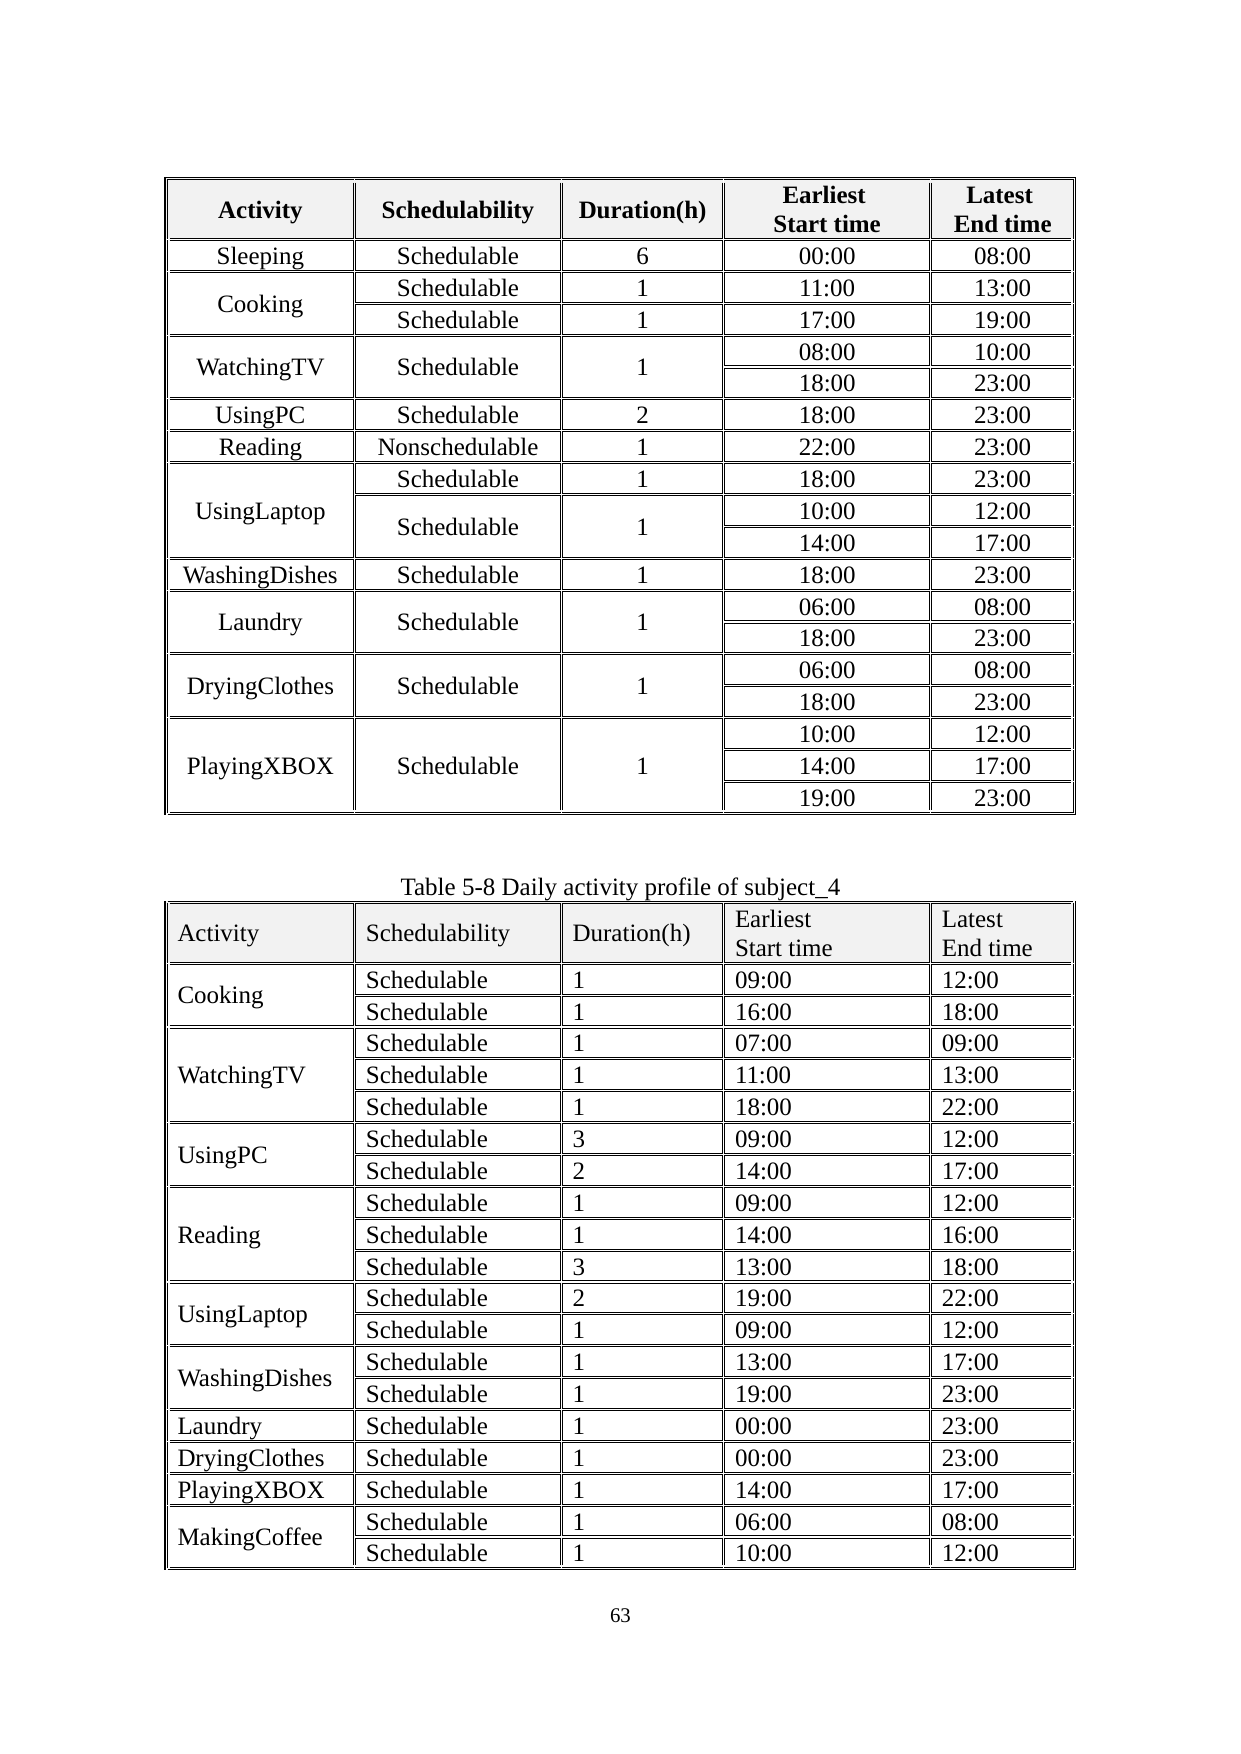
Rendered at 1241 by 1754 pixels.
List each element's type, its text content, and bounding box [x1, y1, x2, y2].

table_cell 09:00 [725, 1124, 929, 1153]
table_cell Schedulable [356, 496, 560, 557]
table_cell 1 [563, 464, 722, 493]
table_cell 12:00 [932, 1185, 1073, 1217]
table_cell 1 [563, 965, 722, 993]
table_cell 18:00 [725, 400, 929, 429]
table_cell 06:00 [725, 592, 929, 620]
table_cell 23:00 [930, 1408, 1074, 1440]
table_cell 18:00 [725, 560, 929, 588]
table_cell Schedulable [356, 1060, 560, 1089]
table_cell 18:00 [932, 994, 1073, 1025]
table_cell Schedulable [356, 273, 560, 302]
table_cell 18:00 [725, 687, 929, 716]
table_cell 1 [561, 719, 723, 812]
table_cell 1 [563, 1347, 722, 1376]
table_cell Schedulable [356, 464, 560, 493]
table_cell MakingCoffee [168, 1504, 354, 1567]
table_cell 1 [563, 1188, 722, 1217]
table_cell 17:00 [725, 305, 929, 333]
table_cell 08:00 [932, 1504, 1073, 1535]
table_cell 09:00 [725, 965, 929, 993]
table_cell Activity [168, 180, 354, 238]
table_cell Earliest Start time [725, 904, 929, 962]
table_cell Schedulable [356, 560, 560, 588]
table_cell 00:00 [725, 241, 929, 270]
table_cell 1 [563, 1060, 722, 1089]
table_cell 23:00 [930, 1376, 1074, 1408]
table_cell Schedulable [356, 1411, 560, 1440]
table_cell 09:00 [725, 1315, 929, 1344]
table_cell Duration(h) [563, 904, 722, 962]
table_cell Schedulable [356, 997, 560, 1025]
table_cell 17:00 [930, 748, 1074, 780]
table_cell 1 [563, 1443, 722, 1472]
table_cell UsingLaptop [166, 461, 354, 557]
table_cell 1 [561, 1539, 723, 1567]
table_cell 12:00 [930, 493, 1074, 525]
table_cell 14:00 [725, 1156, 929, 1185]
table_cell 1 [563, 1379, 722, 1408]
table_cell 13:00 [725, 1347, 929, 1376]
table_cell Cooking [168, 962, 353, 1025]
table_cell 09:00 [930, 1025, 1074, 1057]
table_cell 11:00 [725, 1060, 929, 1089]
table_cell Schedulable [354, 719, 561, 812]
table_cell 1 [563, 273, 722, 302]
table_cell 00:00 [725, 1411, 929, 1440]
table_cell 22:00 [725, 432, 929, 461]
table_cell 1 [563, 1411, 722, 1440]
table_cell 06:00 [725, 1507, 929, 1535]
table_cell 2 [563, 1284, 722, 1312]
table_cell 1 [563, 1220, 722, 1248]
table_cell 19:00 [932, 302, 1073, 333]
table_cell Schedulable [356, 1156, 560, 1185]
table_cell Schedulable [356, 1252, 560, 1280]
table_cell Schedulable [354, 1539, 561, 1567]
table_cell 08:00 [930, 238, 1074, 270]
table_cell Duration(h) [561, 180, 723, 238]
table_cell 13:00 [932, 270, 1073, 302]
table_cell 2 [563, 400, 722, 429]
table_cell 17:00 [930, 1153, 1074, 1185]
table_cell Schedulable [356, 1315, 560, 1344]
table_cell WashingDishes [168, 557, 353, 588]
table_cell 23:00 [932, 557, 1073, 588]
table_cell Activity [166, 901, 354, 962]
table_cell 1 [563, 560, 722, 588]
table_cell Schedulable [356, 655, 560, 716]
table_cell Nonschedulable [356, 432, 560, 461]
table_cell Reading [168, 1185, 353, 1280]
table_cell Schedulable [356, 1029, 560, 1057]
table_cell 08:00 [725, 337, 929, 365]
table_cell Schedulable [356, 305, 560, 333]
table_cell Schedulable [356, 1475, 560, 1503]
table_cell WatchingTV [166, 1025, 354, 1121]
table_cell 12:00 [932, 962, 1073, 993]
table_cell Schedulable [356, 400, 560, 429]
table_cell WashingDishes [166, 1344, 354, 1408]
table_cell 18:00 [725, 1092, 929, 1121]
table_cell 18:00 [725, 369, 929, 397]
table_cell Earliest Start time [724, 180, 930, 238]
table_cell Schedulable [356, 1443, 560, 1472]
table_cell 12:00 [930, 1312, 1074, 1344]
table_cell 23:00 [932, 1440, 1073, 1472]
table_cell 19:00 [725, 1284, 929, 1312]
table_cell Laundry [168, 589, 353, 652]
table_cell Schedulability [354, 180, 561, 238]
table_cell 10:00 [724, 1539, 930, 1567]
table_cell Schedulable [356, 1347, 560, 1376]
table_cell Schedulable [356, 241, 560, 270]
table_cell 1 [563, 655, 722, 716]
table_cell 14:00 [725, 1220, 929, 1248]
table_cell 17:00 [932, 525, 1073, 557]
table_cell 1 [563, 305, 722, 333]
table_cell 10:00 [932, 334, 1073, 365]
table_cell 18:00 [932, 1249, 1073, 1280]
table_cell 3 [563, 1124, 722, 1153]
table_cell 14:00 [725, 1475, 929, 1503]
table_cell Schedulable [356, 337, 560, 397]
table_cell 3 [563, 1252, 722, 1280]
table_cell 16:00 [725, 997, 929, 1025]
table_cell 18:00 [725, 624, 929, 652]
table_cell 17:00 [930, 1344, 1074, 1376]
table_cell 22:00 [930, 1280, 1074, 1312]
table_cell 08:00 [932, 589, 1073, 620]
table_cell 23:00 [930, 397, 1074, 429]
table_cell 1 [563, 1029, 722, 1057]
table_cell 08:00 [930, 652, 1074, 684]
table_cell 1 [563, 1315, 722, 1344]
table_cell 23:00 [930, 429, 1074, 461]
table_cell 07:00 [725, 1029, 929, 1057]
table_cell 14:00 [725, 751, 929, 780]
table_cell 6 [563, 241, 722, 270]
table_cell 1 [563, 1092, 722, 1121]
table_cell 13:00 [930, 1057, 1074, 1089]
table_cell 06:00 [725, 655, 929, 684]
table_cell Schedulability [356, 904, 560, 962]
table_cell 11:00 [725, 273, 929, 302]
table_cell 23:00 [930, 780, 1073, 812]
table_cell Latest End time [930, 901, 1074, 962]
table_cell 16:00 [932, 1217, 1073, 1248]
table_cell 23:00 [930, 684, 1074, 716]
table_cell 19:00 [724, 783, 930, 812]
table_cell PlayingXBOX [166, 716, 354, 812]
table_cell 12:00 [930, 1121, 1074, 1153]
table_cell Schedulable [356, 1379, 560, 1408]
table_cell 23:00 [930, 365, 1074, 397]
table_cell 00:00 [725, 1443, 929, 1472]
table_cell 10:00 [725, 496, 929, 525]
table_cell 18:00 [725, 464, 929, 493]
table_cell Schedulable [356, 1124, 560, 1153]
table_cell DryingClothes [168, 1440, 353, 1472]
table_cell Schedulable [356, 1092, 560, 1121]
table_cell 1 [563, 592, 722, 652]
table_cell PlayingXBOX [168, 1472, 353, 1503]
table_cell 10:00 [725, 719, 929, 748]
table_cell Laundry [166, 1408, 354, 1440]
table_cell Schedulable [356, 1188, 560, 1217]
table_cell Schedulable [356, 1220, 560, 1248]
table_cell Sleeping [166, 238, 354, 270]
table_cell Latest End time [930, 180, 1073, 238]
table_cell Reading [166, 429, 354, 461]
table_cell WatchingTV [168, 334, 353, 397]
table_cell 12:00 [930, 716, 1074, 748]
table_cell 14:00 [725, 528, 929, 557]
table_cell Schedulable [356, 1284, 560, 1312]
table_cell 1 [563, 337, 722, 397]
table_cell 19:00 [725, 1379, 929, 1408]
table_cell 17:00 [932, 1472, 1073, 1503]
table_cell 1 [563, 432, 722, 461]
table_cell Schedulable [356, 592, 560, 652]
table_cell 1 [563, 1475, 722, 1503]
table_cell 1 [563, 1507, 722, 1535]
table_cell 22:00 [930, 1089, 1074, 1121]
table_cell 13:00 [725, 1252, 929, 1280]
table_cell UsingPC [166, 1121, 354, 1185]
table_cell 09:00 [725, 1188, 929, 1217]
table_cell 12:00 [930, 1535, 1074, 1567]
table_cell 23:00 [930, 620, 1074, 652]
table_cell UsingPC [166, 397, 354, 429]
table_cell UsingLaptop [166, 1280, 354, 1344]
table_cell 23:00 [930, 461, 1074, 493]
table_cell Schedulable [356, 1507, 560, 1535]
table_cell Cooking [168, 270, 353, 333]
table_cell DryingClothes [166, 652, 354, 716]
table_cell Schedulable [356, 965, 560, 993]
table_cell 1 [563, 496, 722, 557]
table_cell 1 [563, 997, 722, 1025]
table_cell 2 [563, 1156, 722, 1185]
